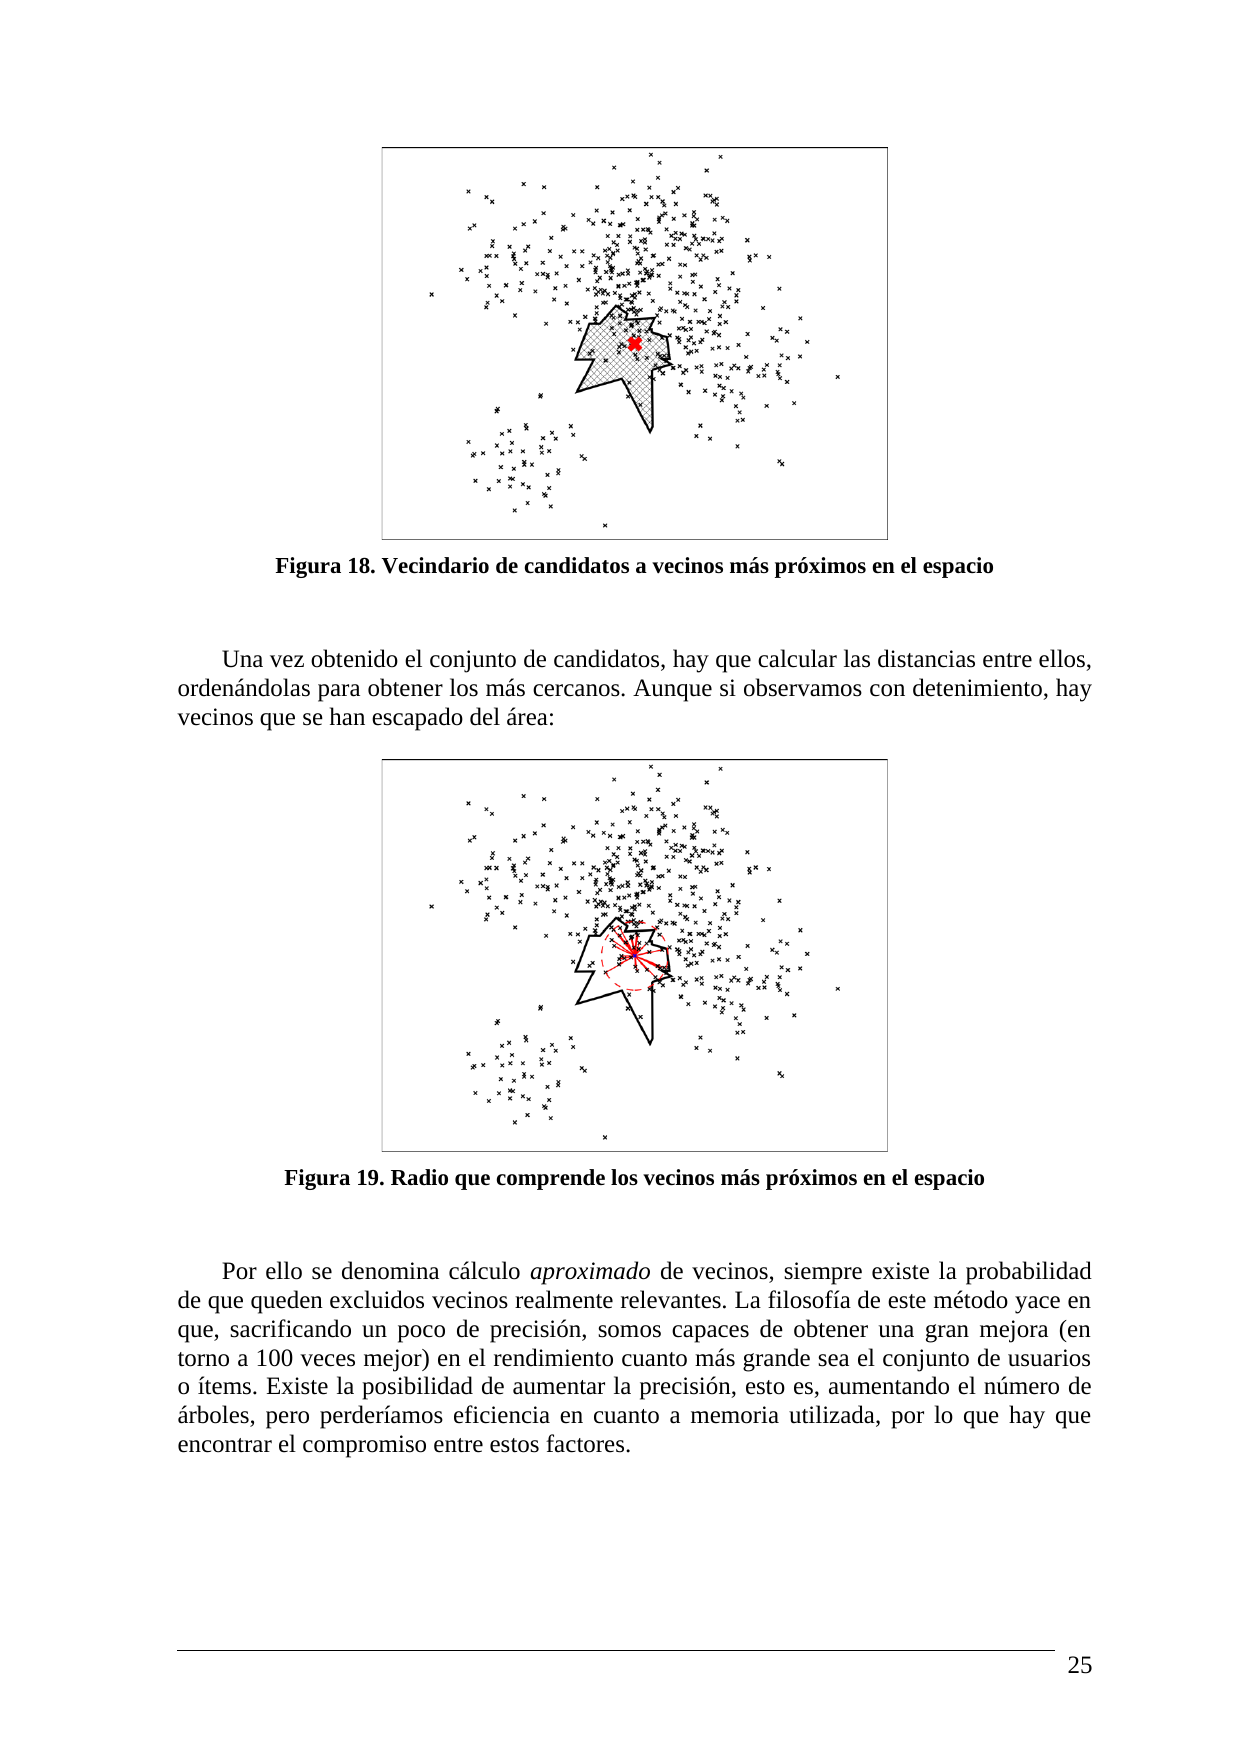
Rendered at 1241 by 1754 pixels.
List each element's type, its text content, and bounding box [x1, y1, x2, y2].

picture [381, 759, 888, 1152]
text Por ello se denomina cálculo aproximado de vecinos, siempre existe la probabilidad de que queden excluidos vecinos realmente relevantes. La filosofía de este método yace en que, sacrificando un poco de precisión, somos capaces de obtener una gran mejora (en torno a 100 veces mejor) en el rendimiento cuanto más grande sea el conjunto de usuarios o ítems. Existe la posibilidad de aumentar la precisión, esto es, aumentando el número de árboles, pero perderíamos eficiencia en cuanto a memoria utilizada, por lo que hay que encontrar el compromiso entre estos factores. [177, 1256, 1092, 1458]
picture [381, 147, 888, 540]
text Una vez obtenido el conjunto de candidatos, hay que calcular las distancias entre ellos, ordenándolas para obtener los más cercanos. Aunque si observamos con detenimiento, hay vecinos que se han escapado del área: [177, 644, 1092, 731]
